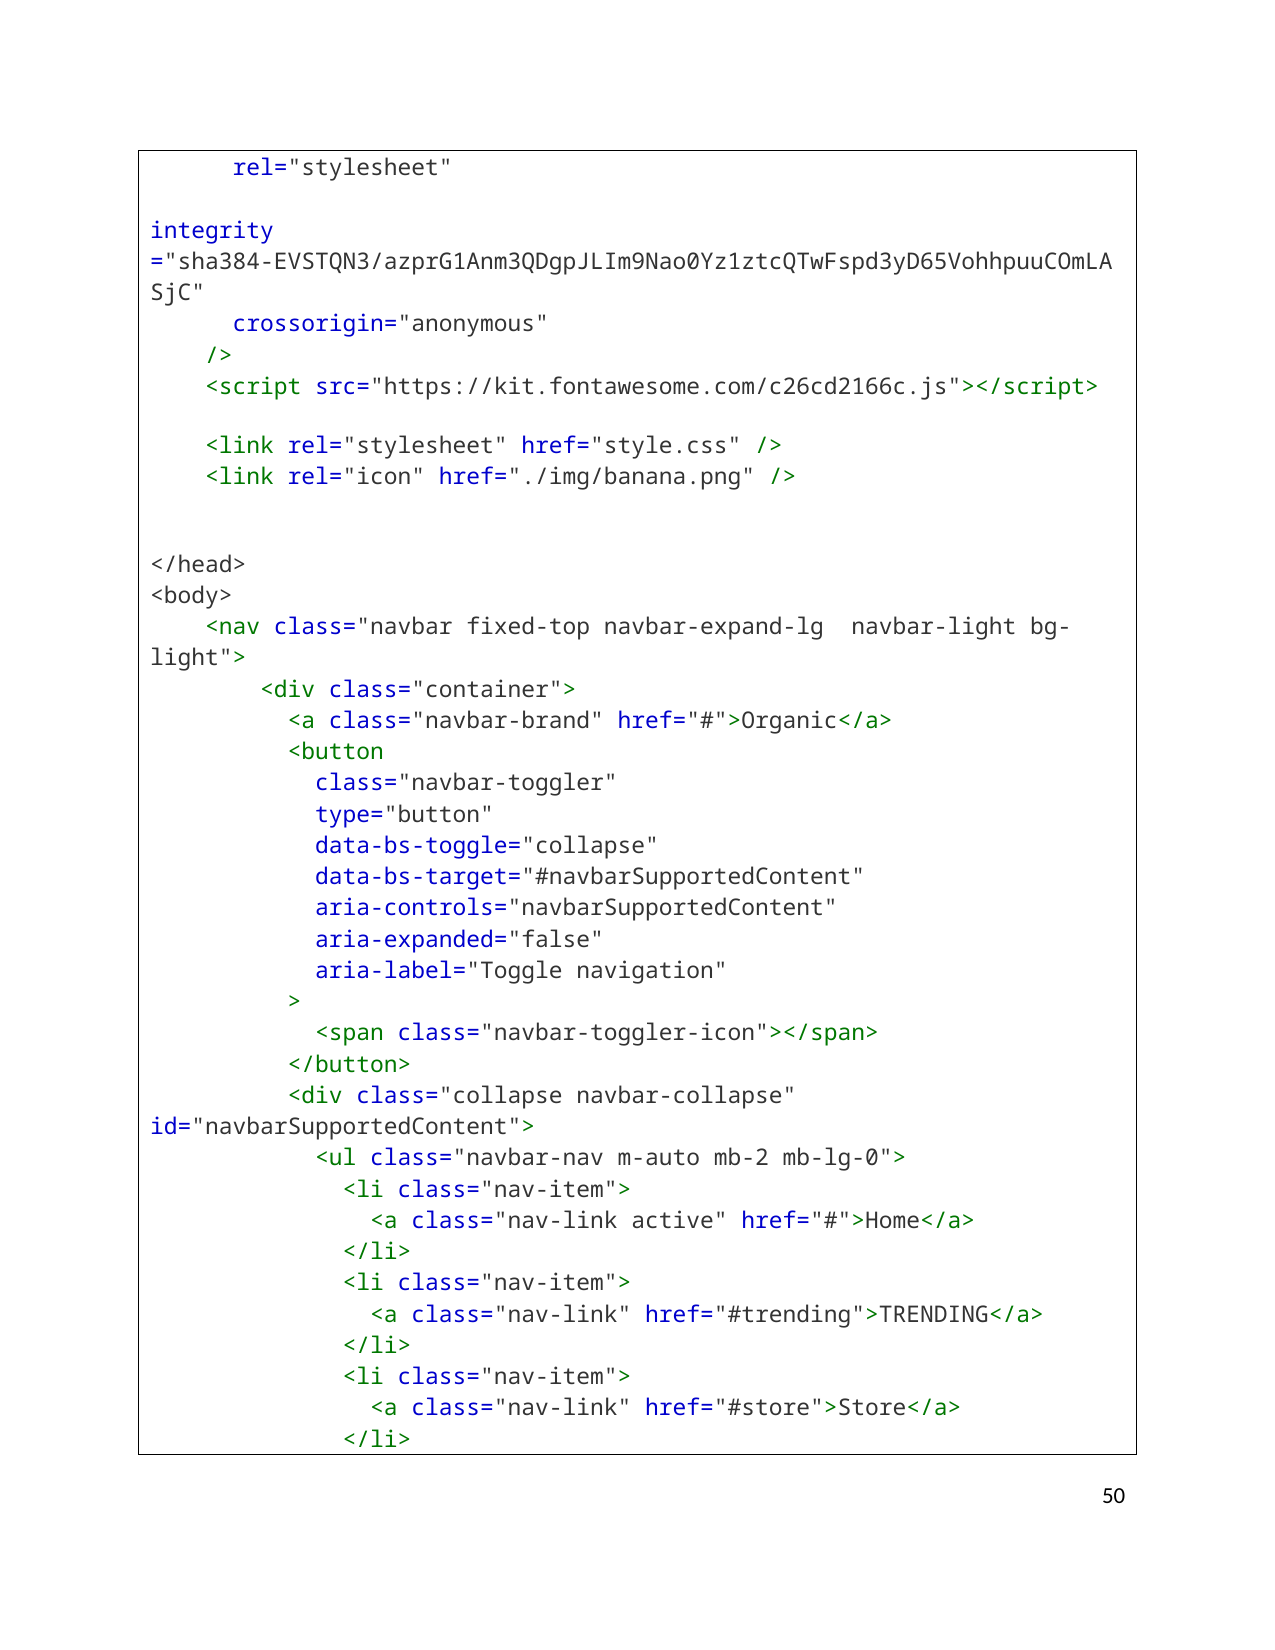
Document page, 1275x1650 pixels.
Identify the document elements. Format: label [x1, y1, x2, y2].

table_header [139, 151, 1136, 1454]
